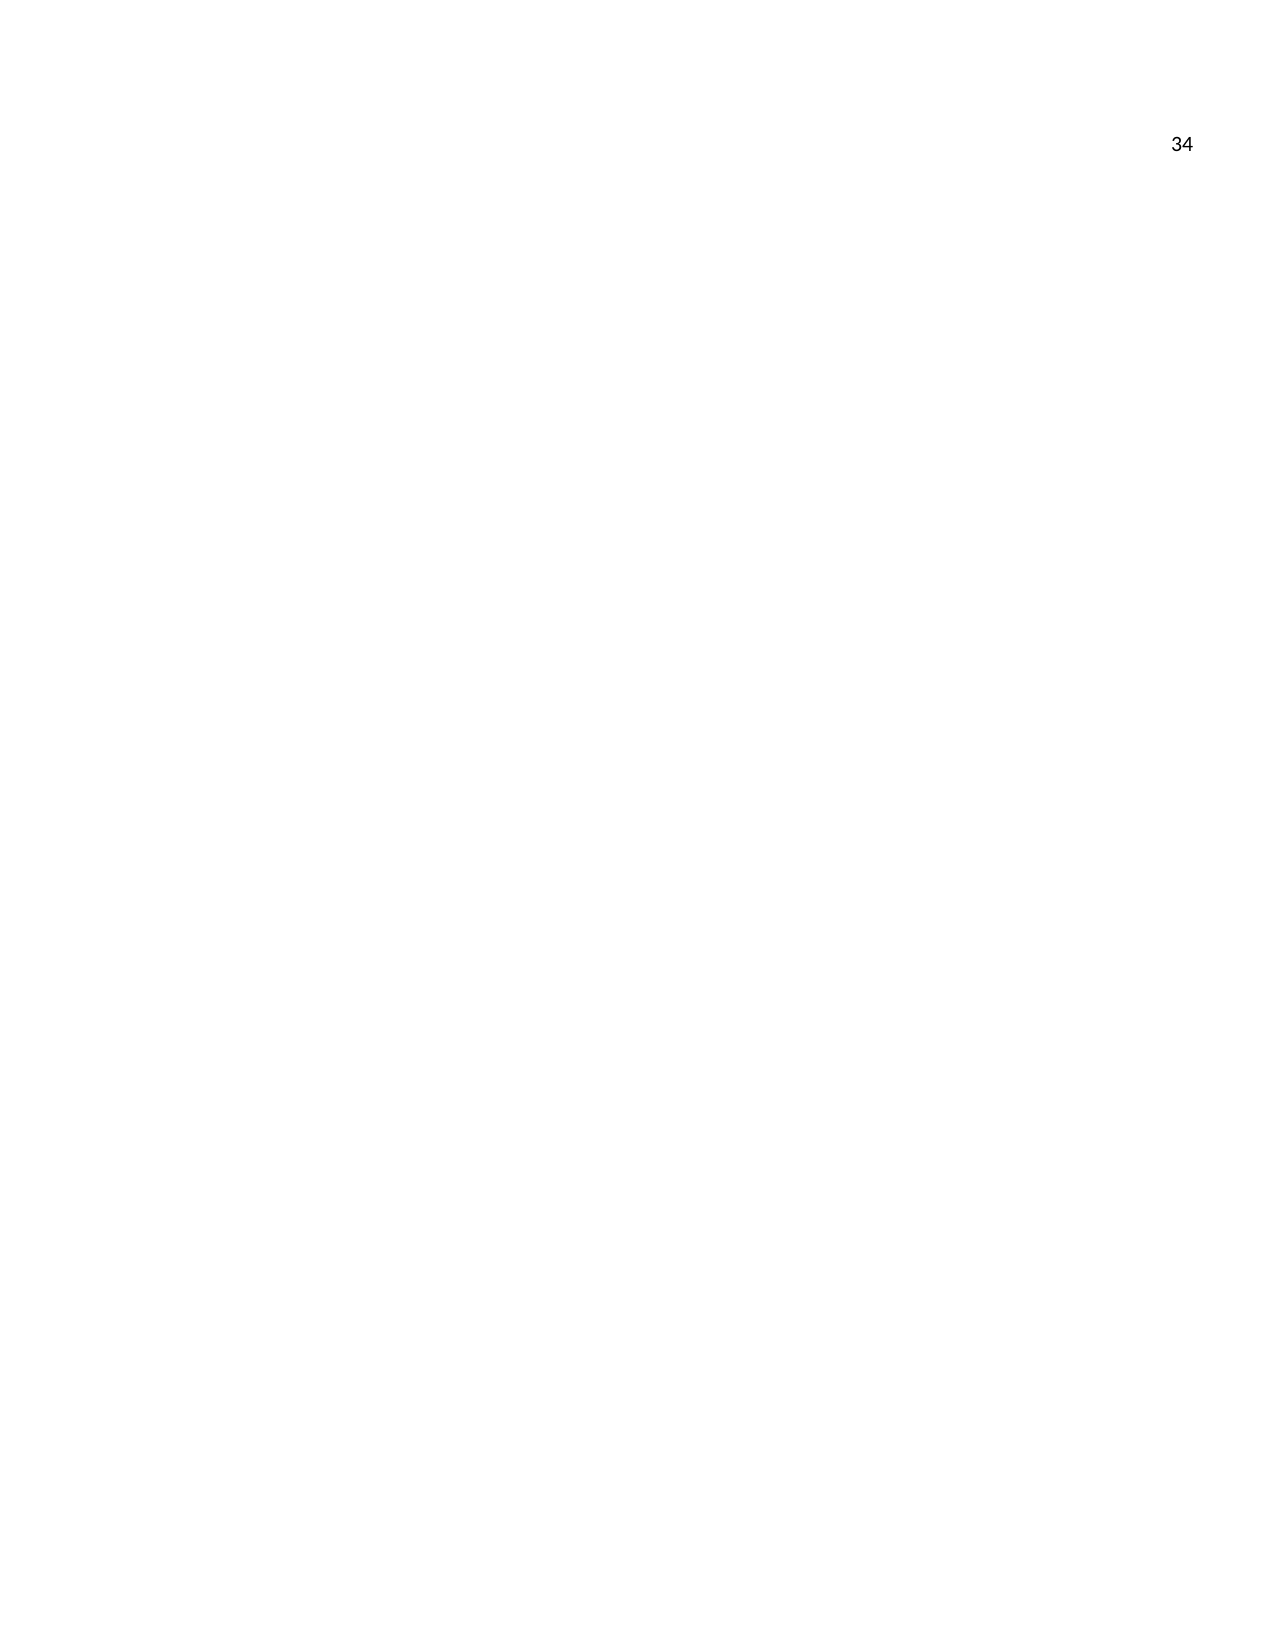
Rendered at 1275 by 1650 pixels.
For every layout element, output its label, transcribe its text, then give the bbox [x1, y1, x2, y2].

text 34 [1171, 130, 1194, 156]
